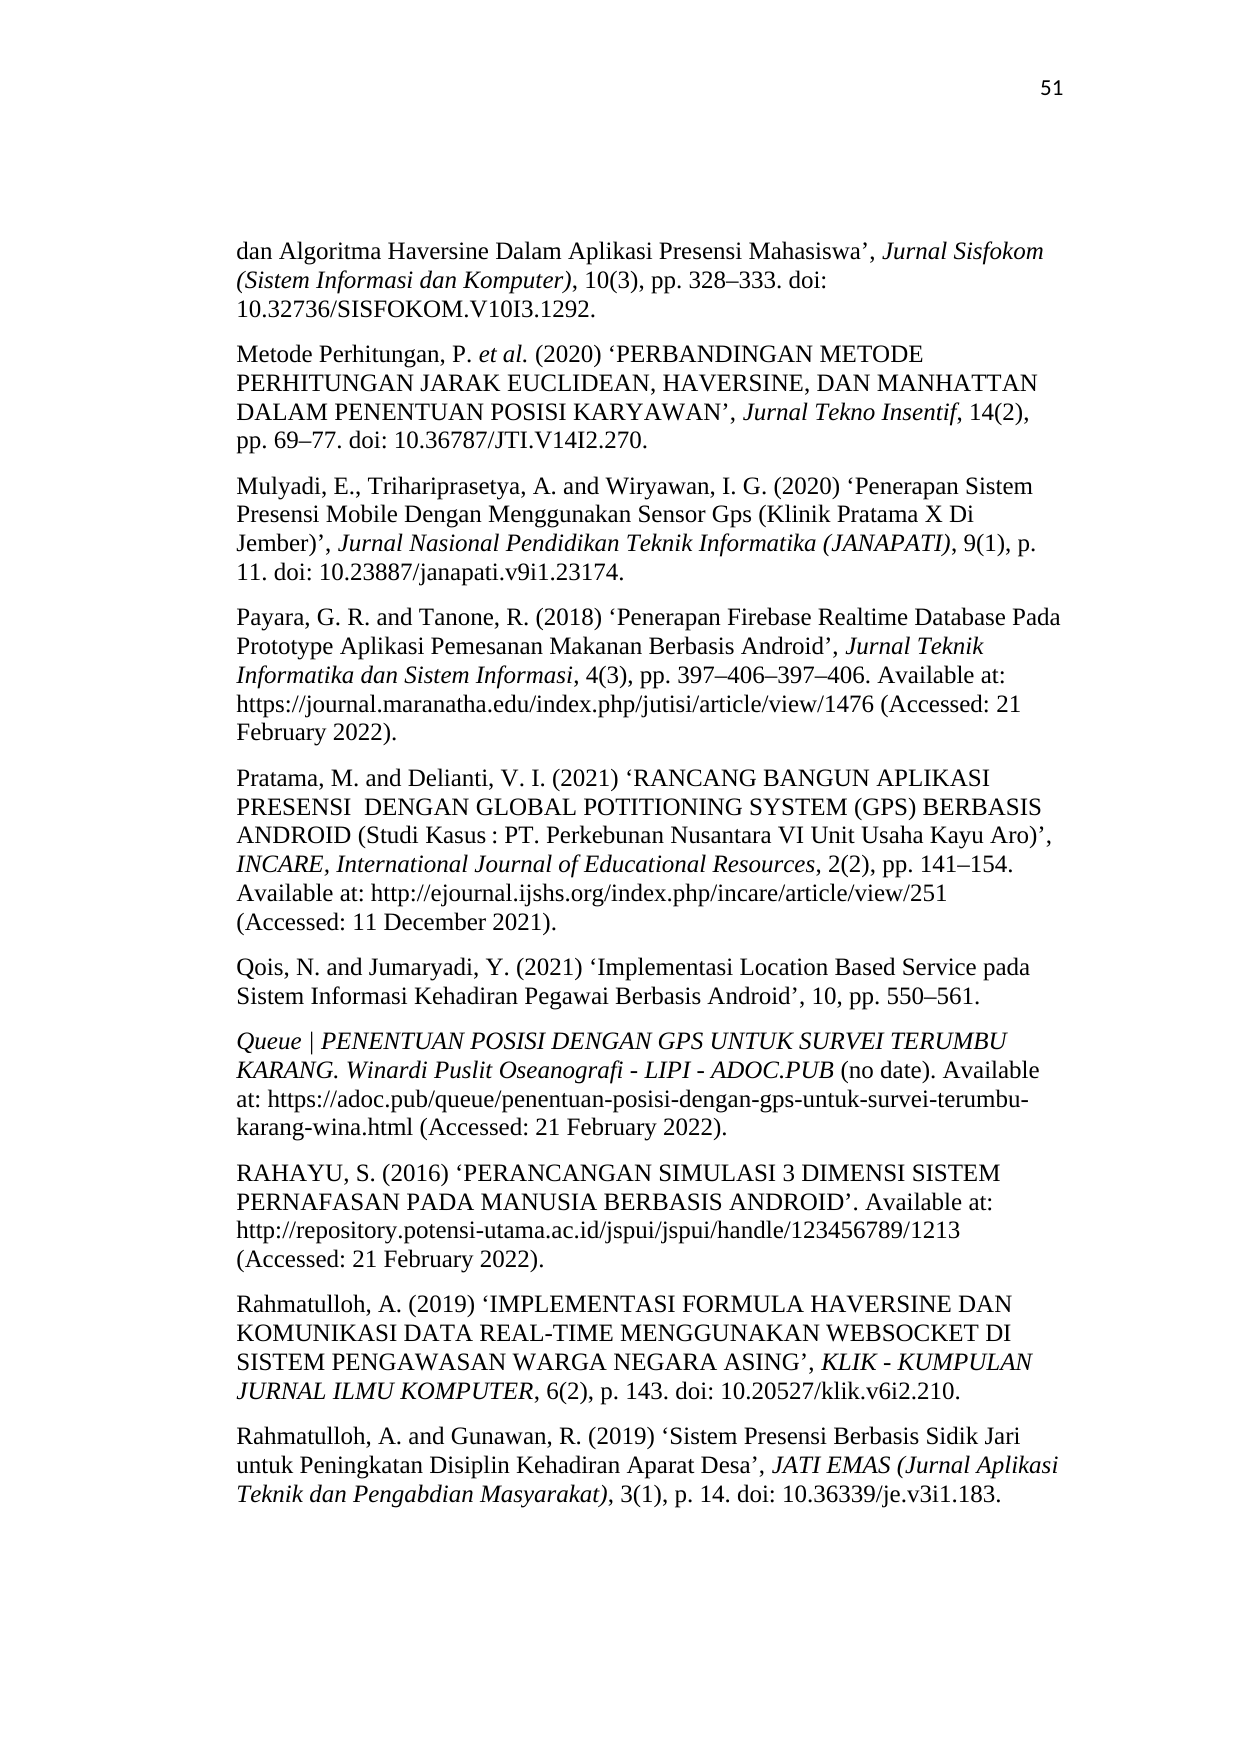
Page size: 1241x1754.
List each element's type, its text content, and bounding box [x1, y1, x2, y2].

text Mulyadi, E., Trihariprasetya, A. and Wiryawan, I. G. (2020) ‘Penerapan Sistem Presensi Mobile Dengan Menggunakan Sensor Gps (Klinik Pratama X Di Jember)’, Jurnal Nasional Pendidikan Teknik Informatika (JANAPATI), 9(1), p. 11. doi: 10.23887/janapati.v9i1.23174. [236, 471, 1063, 586]
text Pratama, M. and Delianti, V. I. (2021) ‘RANCANG BANGUN APLIKASI PRESENSI DENGAN GLOBAL POTITIONING SYSTEM (GPS) BERBASIS ANDROID (Studi Kasus : PT. Perkebunan Nusantara VI Unit Usaha Kayu Aro)’, INCARE, International Journal of Educational Resources, 2(2), pp. 141–154. Available at: http://ejournal.ijshs.org/index.php/incare/article/view/251 (Accessed: 11 December 2021). [236, 763, 1063, 935]
text Queue | PENENTUAN POSISI DENGAN GPS UNTUK SURVEI TERUMBU KARANG. Winardi Puslit Oseanografi - LIPI - ADOC.PUB (no date). Available at: https://adoc.pub/queue/penentuan-posisi-dengan-gps-untuk-survei-terumbu-karang-wina.html (Accessed: 21 February 2022). [236, 1026, 1063, 1141]
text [236, 236, 1063, 322]
text Rahmatulloh, A. (2019) ‘IMPLEMENTASI FORMULA HAVERSINE DAN KOMUNIKASI DATA REAL-TIME MENGGUNAKAN WEBSOCKET DI SISTEM PENGAWASAN WARGA NEGARA ASING’, KLIK - KUMPULAN JURNAL ILMU KOMPUTER, 6(2), p. 143. doi: 10.20527/klik.v6i2.210. [236, 1289, 1063, 1404]
text Rahmatulloh, A. and Gunawan, R. (2019) ‘Sistem Presensi Berbasis Sidik Jari untuk Peningkatan Disiplin Kehadiran Aparat Desa’, JATI EMAS (Jurnal Aplikasi Teknik dan Pengabdian Masyarakat), 3(1), p. 14. doi: 10.36339/je.v3i1.183. [236, 1421, 1063, 1507]
text Payara, G. R. and Tanone, R. (2018) ‘Penerapan Firebase Realtime Database Pada Prototype Aplikasi Pemesanan Makanan Berbasis Android’, Jurnal Teknik Informatika dan Sistem Informasi, 4(3), pp. 397–406–397–406. Available at: https://journal.maranatha.edu/index.php/jutisi/article/view/1476 (Accessed: 21 February 2022). [236, 602, 1063, 746]
text Qois, N. and Jumaryadi, Y. (2021) ‘Implementasi Location Based Service pada Sistem Informasi Kehadiran Pegawai Berbasis Android’, 10, pp. 550–561. [236, 952, 1063, 1009]
text RAHAYU, S. (2016) ‘PERANCANGAN SIMULASI 3 DIMENSI SISTEM PERNAFASAN PADA MANUSIA BERBASIS ANDROID’. Available at: http://repository.potensi-utama.ac.id/jspui/jspui/handle/123456789/1213 (Accessed: 21 February 2022). [236, 1158, 1063, 1273]
text Metode Perhitungan, P. et al. (2020) ‘PERBANDINGAN METODE PERHITUNGAN JARAK EUCLIDEAN, HAVERSINE, DAN MANHATTAN DALAM PENENTUAN POSISI KARYAWAN’, Jurnal Tekno Insentif, 14(2), pp. 69–77. doi: 10.36787/JTI.V14I2.270. [236, 339, 1063, 454]
